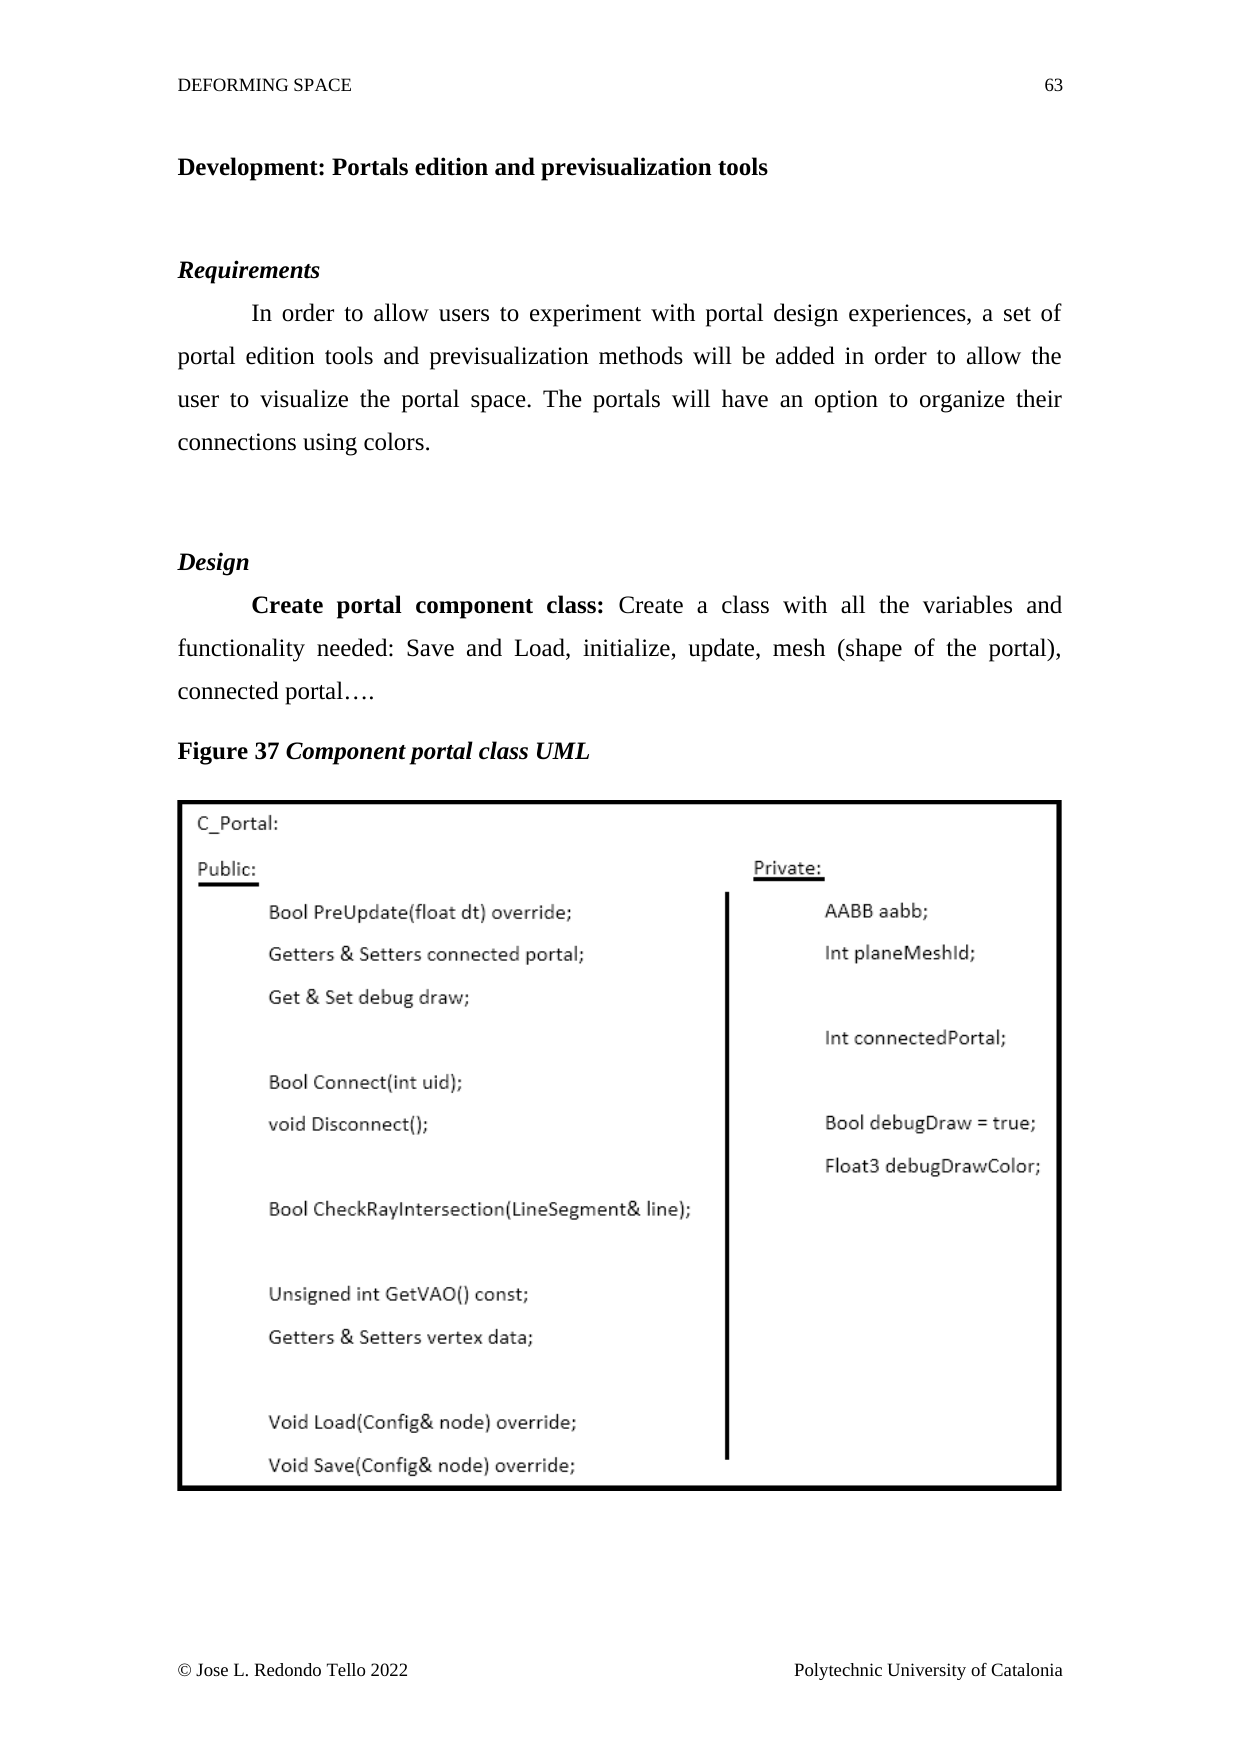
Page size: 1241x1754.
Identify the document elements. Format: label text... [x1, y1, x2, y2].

subtitle Design [177, 547, 1063, 576]
text In order to allow users to experiment with portal design experiences, a set of portal edition tools and previsualization methods will be added in order to allow the user to visualize the portal space. The portals will have an option to organize their connections using colors. [177, 298, 1063, 456]
text Figure 37 Component portal class UML [177, 736, 1063, 765]
subtitle Development: Portals edition and previsualization tools [177, 152, 1063, 181]
picture [177, 800, 1062, 1491]
text Create portal component class: Create a class with all the variables and functionality needed: Save and Load, initialize, update, mesh (shape of the portal), connected portal…. [177, 590, 1063, 705]
subtitle Requirements [177, 255, 1063, 283]
